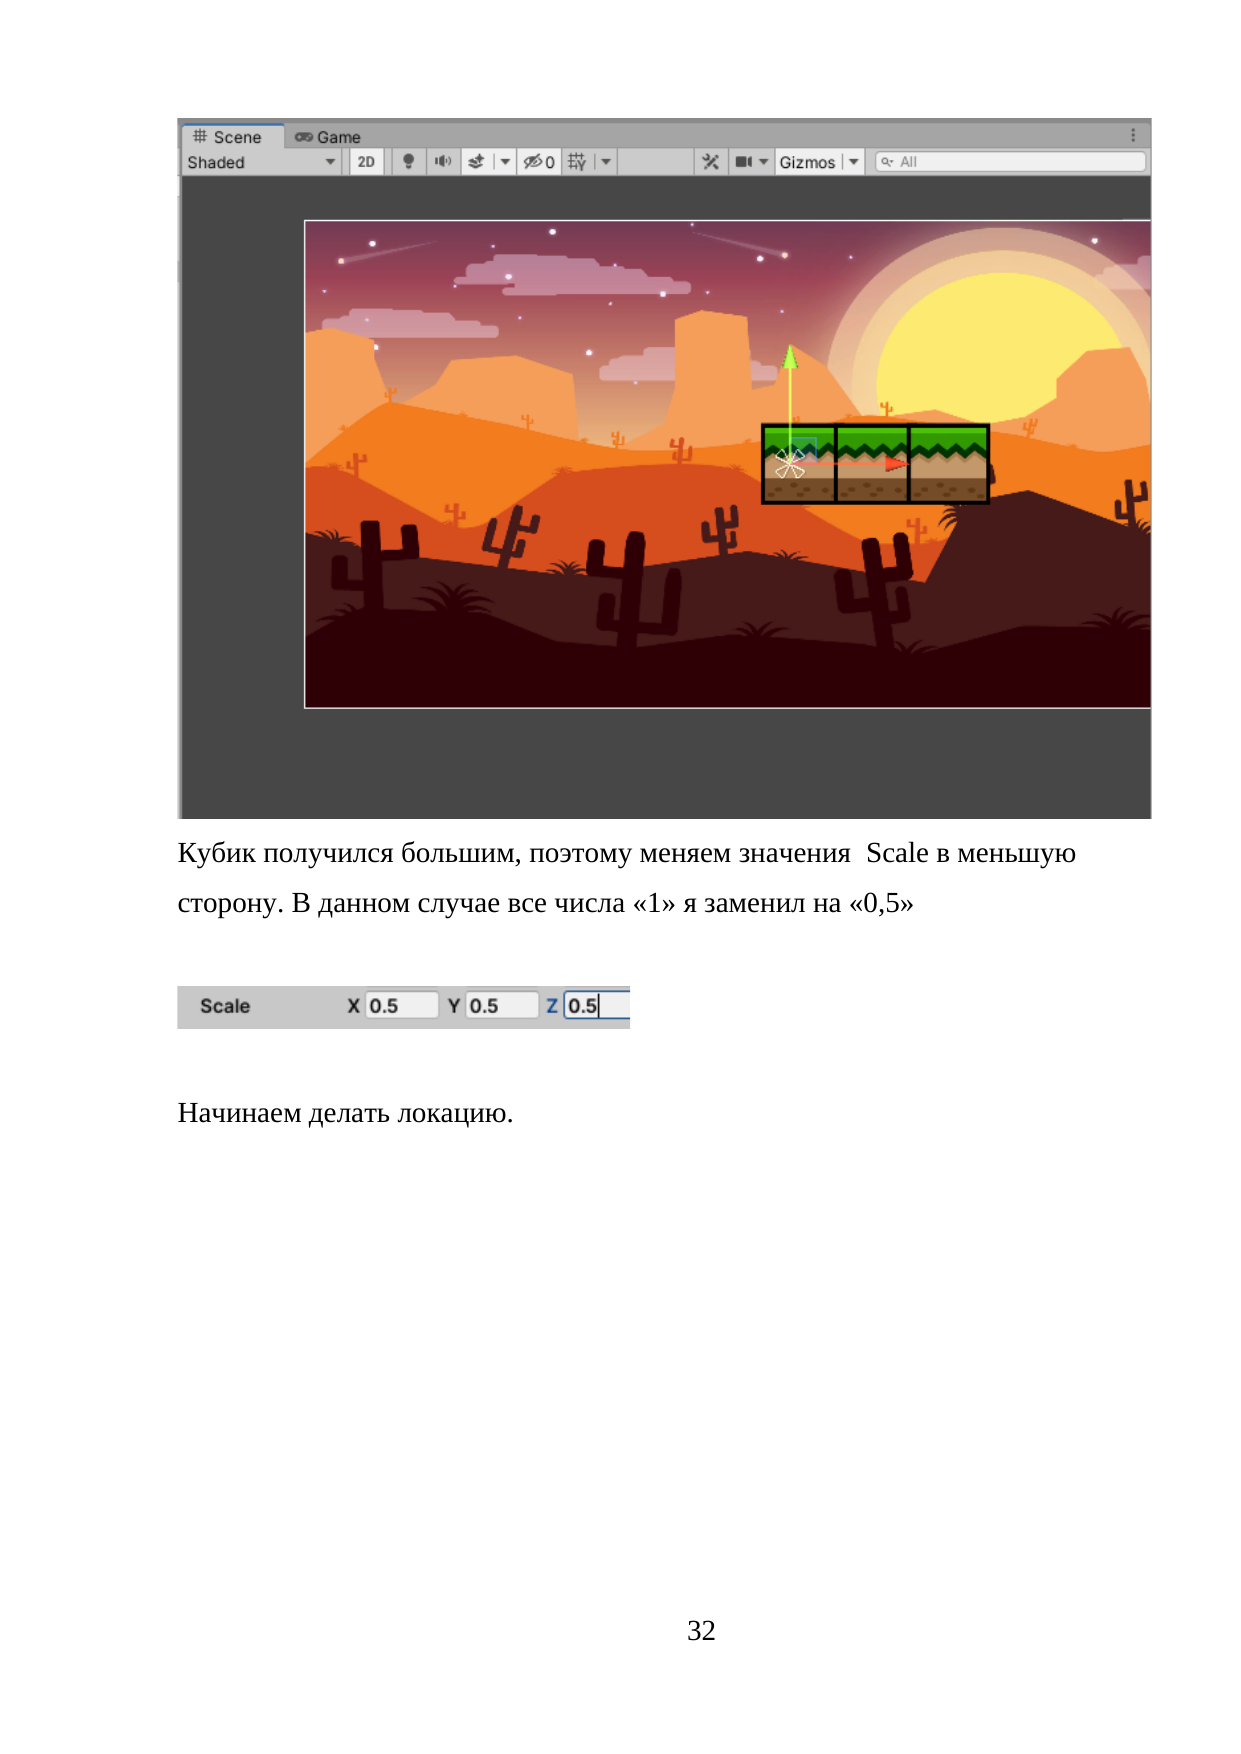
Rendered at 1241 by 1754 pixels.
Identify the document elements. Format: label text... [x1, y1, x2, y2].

text Начинаем делать локацию. [177, 1096, 1152, 1129]
picture [177, 986, 631, 1029]
text Кубик получился большим, поэтому меняем значения Scale в меньшую сторону. В данном случае все числа «1» я заменил на «0,5» [177, 835, 1152, 919]
picture [177, 118, 1152, 819]
